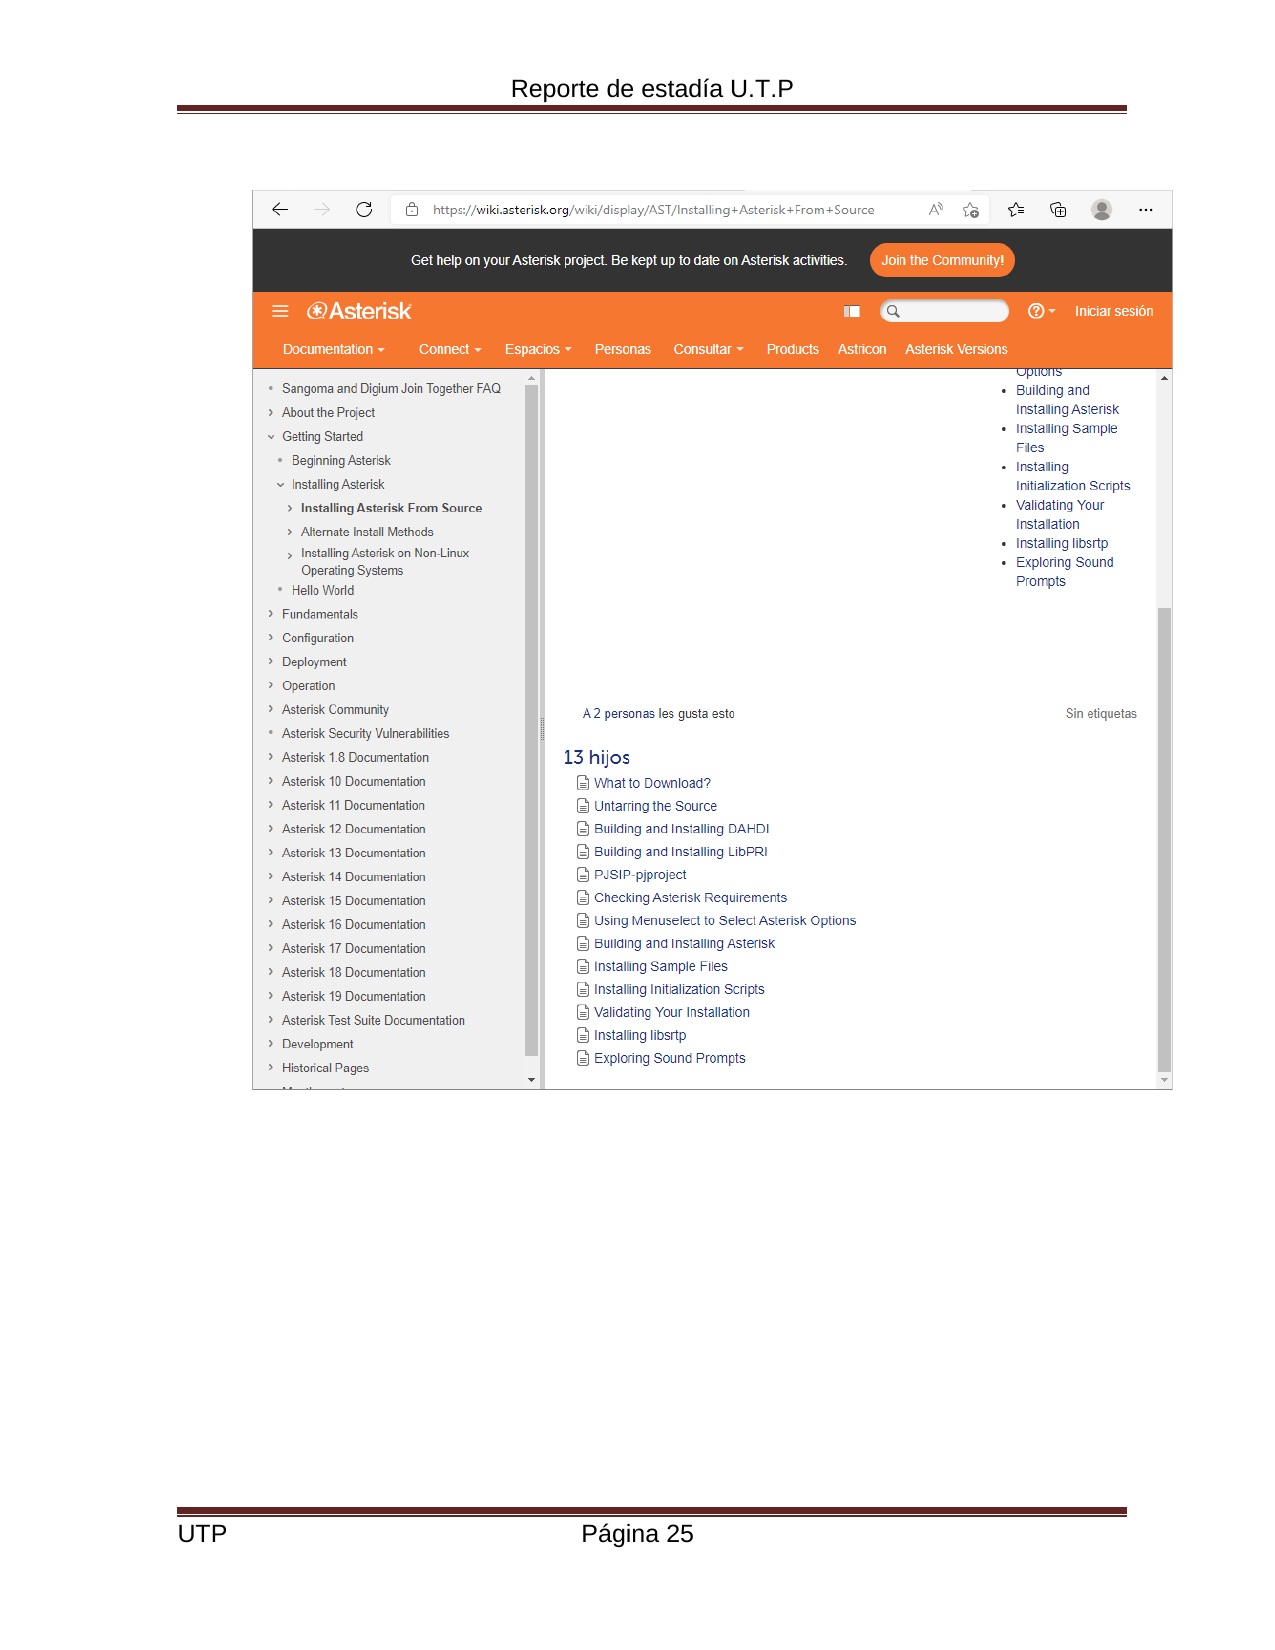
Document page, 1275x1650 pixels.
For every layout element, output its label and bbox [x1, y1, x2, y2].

picture [252, 190, 1173, 1090]
